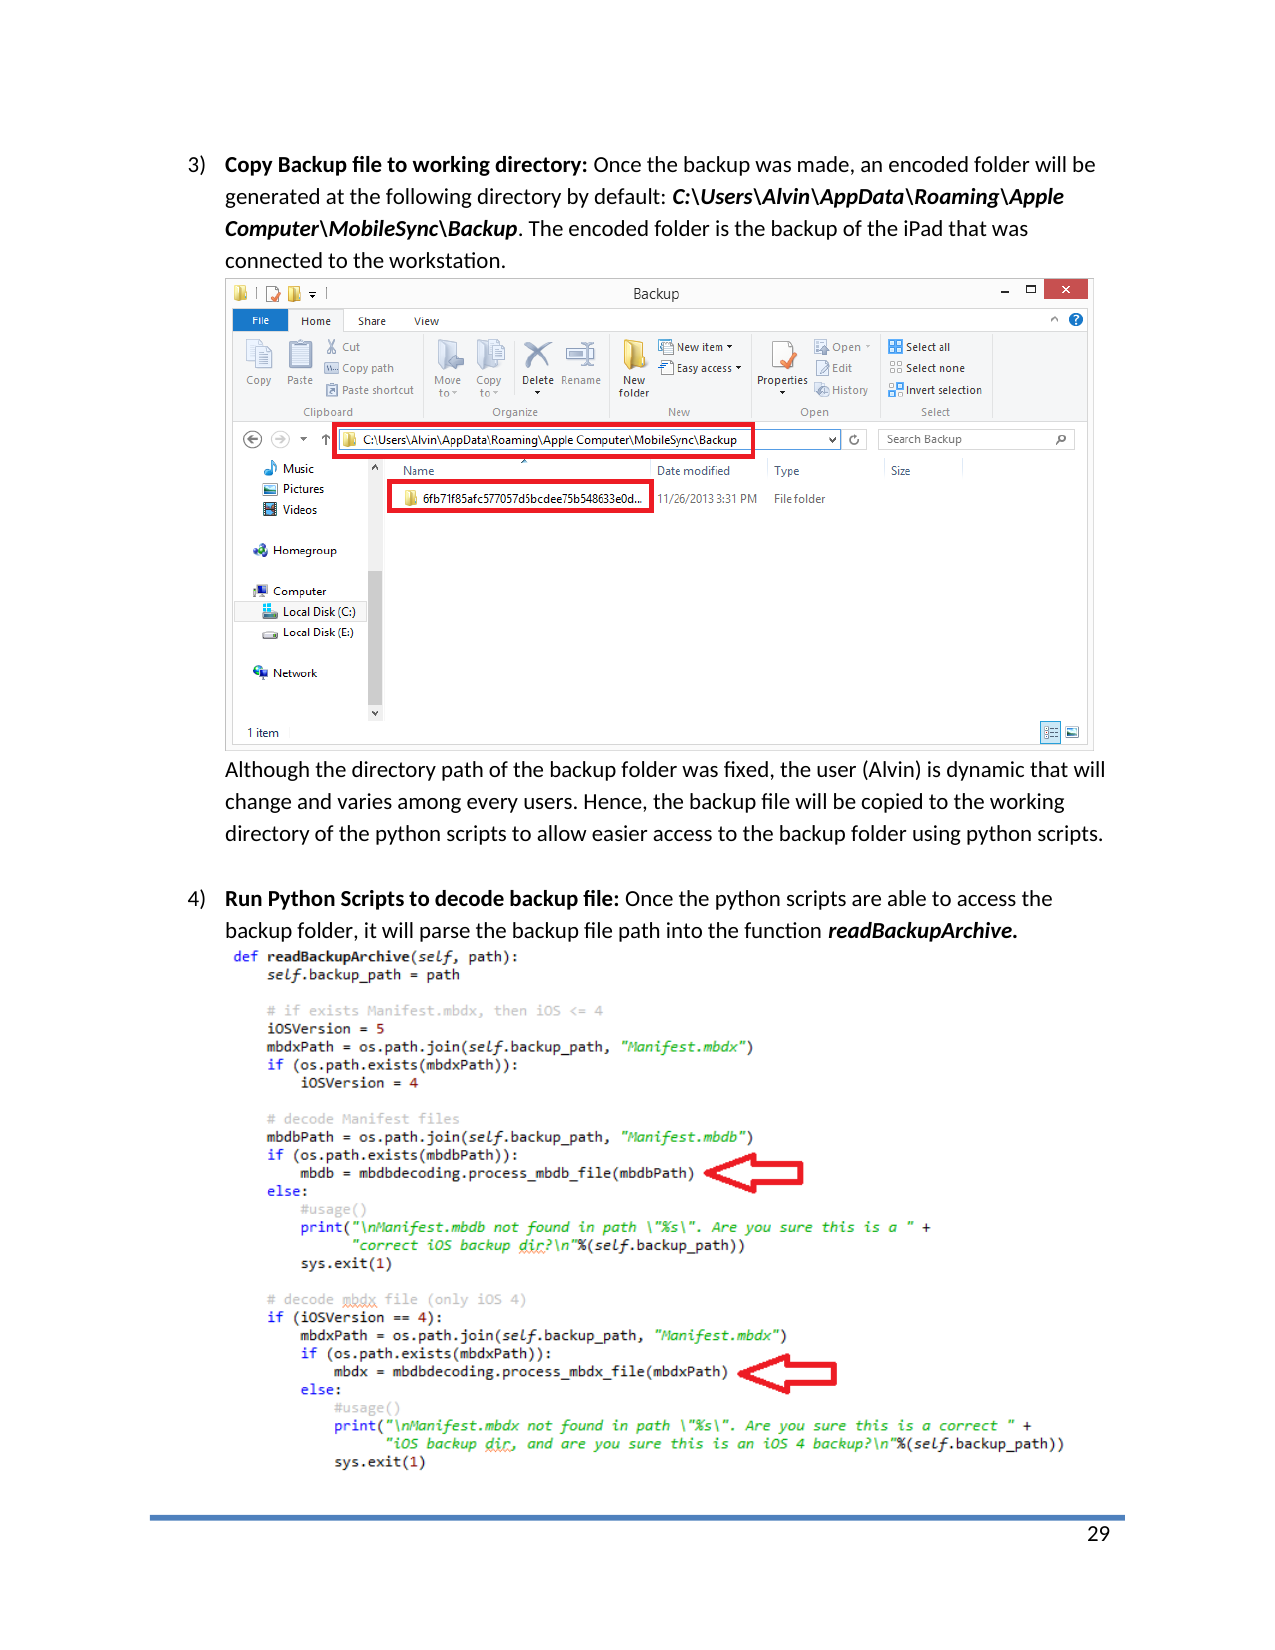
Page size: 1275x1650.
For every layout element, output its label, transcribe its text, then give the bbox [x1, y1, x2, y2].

picture [225, 948, 1071, 1481]
list Although the directory path of the backup folder was fixed, the user (Alvin) is dynamic that will change and varies among every users. Hence, the backup file will be copied to the working directory of the python scripts to allow easier access to the backup folder using python scripts. [225, 755, 1125, 847]
picture [225, 278, 1094, 751]
